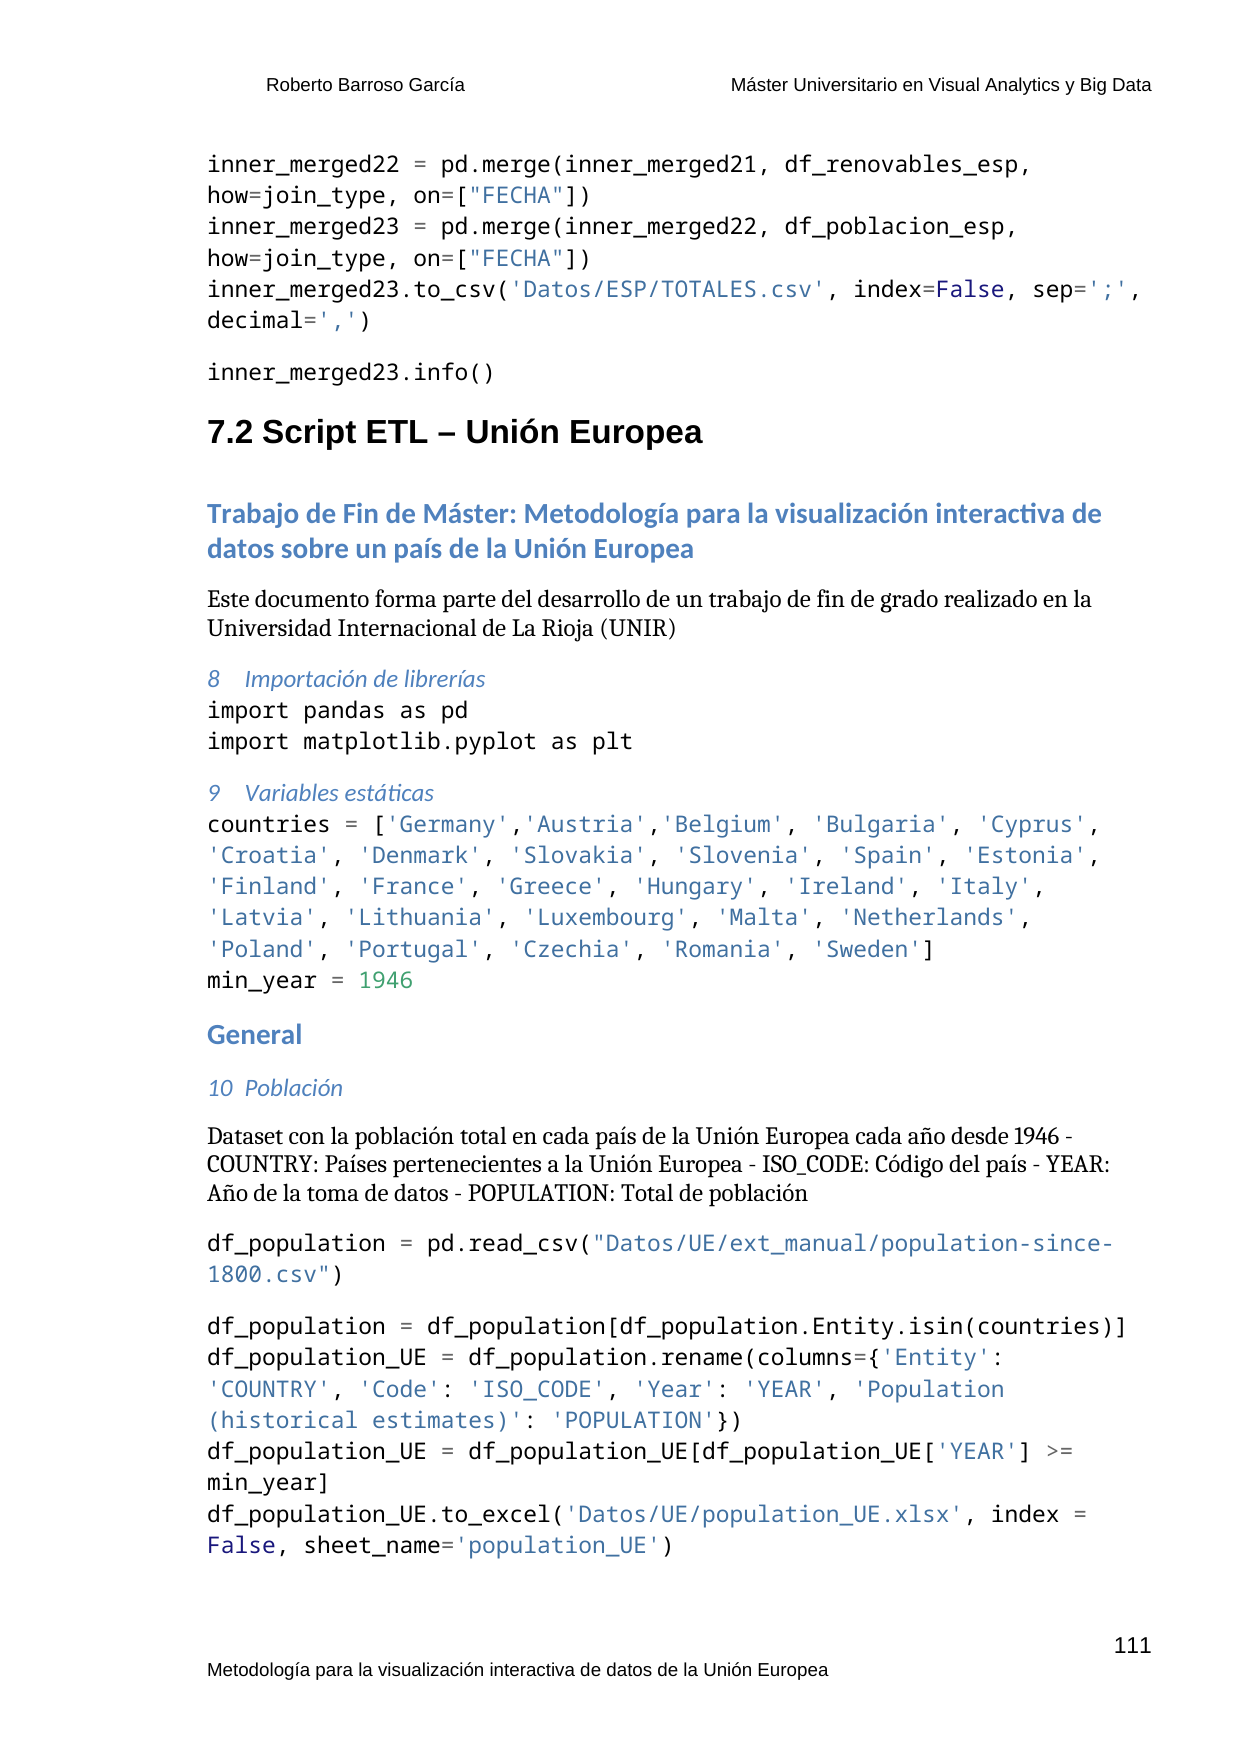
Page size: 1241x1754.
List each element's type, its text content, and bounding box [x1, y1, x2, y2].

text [207, 148, 1152, 335]
text df_population = pd.read_csv("Datos/UE/ext_manual/population-since-1800.csv") [207, 1227, 1152, 1289]
text countries = ['Germany','Austria','Belgium', 'Bulgaria', 'Cyprus', 'Croatia', 'Denmark', 'Slovakia', 'Slovenia', 'Spain', 'Estonia', 'Finland', 'France', 'Greece', 'Hungary', 'Ireland', 'Italy', 'Latvia', 'Lithuania', 'Luxembourg', 'Malta', 'Netherlands', 'Poland', 'Portugal', 'Czechia', 'Romania', 'Sweden'] min_year = 1946 [207, 808, 1152, 995]
text Dataset con la población total en cada país de la Unión Europea cada año desde 1946 - COUNTRY: Países pertenecientes a la Unión Europea - ISO_CODE: Código del país - YEAR: Año de la toma de datos - POPULATION: Total de población [207, 1122, 1152, 1208]
text import pandas as pd import matplotlib.pyplot as plt [207, 694, 1152, 756]
list Variables estáticas [207, 777, 1152, 808]
text inner_merged23.info() [207, 356, 1152, 387]
list Población [207, 1072, 1152, 1103]
text General [207, 1016, 1152, 1052]
text df_population = df_population[df_population.Entity.isin(countries)] df_population_UE = df_population.rename(columns={'Entity': 'COUNTRY', 'Code': 'ISO_CODE', 'Year': 'YEAR', 'Population (historical estimates)': 'POPULATION'}) df_population_UE = df_population_UE[df_population_UE['YEAR'] >= min_year] df_population_UE.to_excel('Datos/UE/population_UE.xlsx', index = False, sheet_name='population_UE') [207, 1310, 1152, 1560]
text Este documento forma parte del desarrollo de un trabajo de fin de grado realizado en la Universidad Internacional de La Rioja (UNIR) [207, 585, 1152, 642]
list Importación de librerías [207, 663, 1152, 694]
subtitle Script ETL – Unión Europea [207, 412, 1152, 451]
text Trabajo de Fin de Máster: Metodología para la visualización interactiva de datos sobre un país de la Unión Europea [207, 495, 1152, 566]
